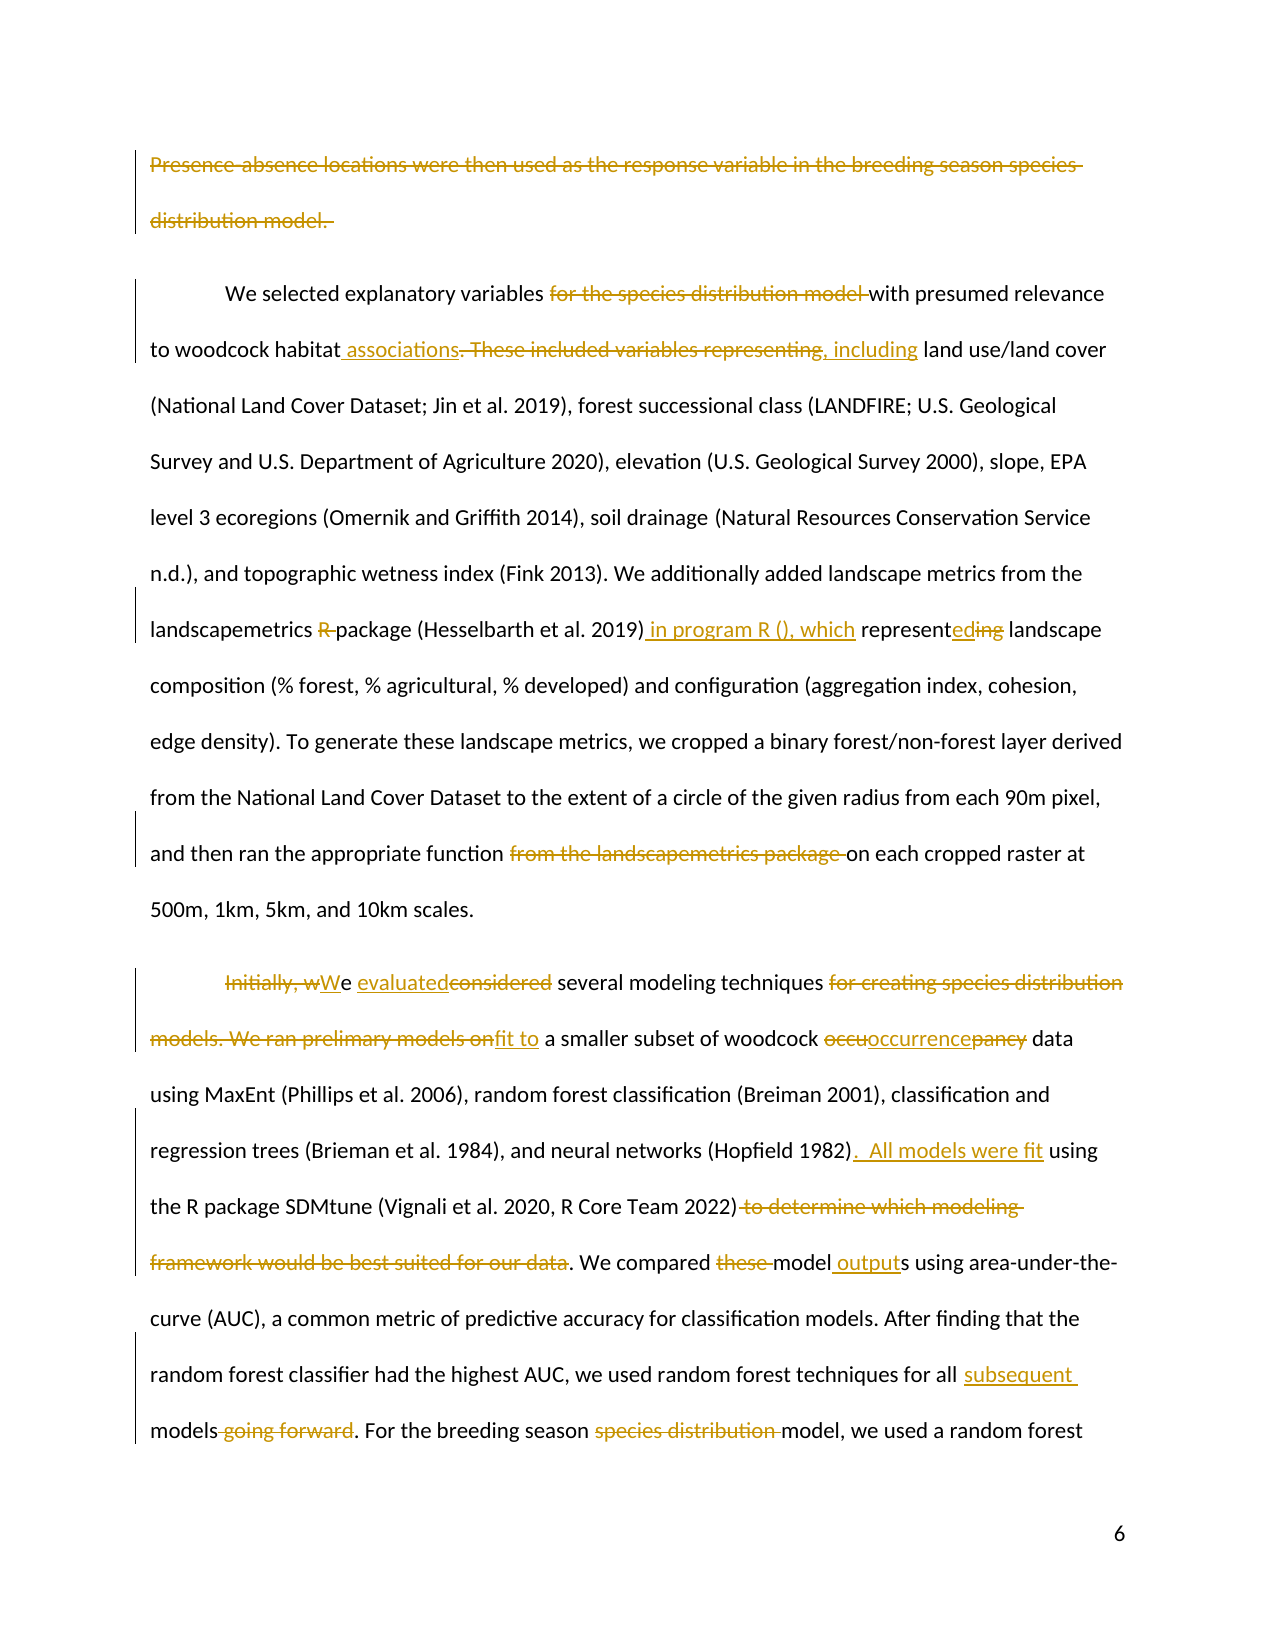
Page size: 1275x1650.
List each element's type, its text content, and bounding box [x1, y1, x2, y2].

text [150, 150, 1125, 234]
text We selected explanatory variables with presumed relevance to woodcock habitat land use/land cover (National Land Cover Dataset; Jin et al. 2019), forest successional class (LANDFIRE; U.S. Geological Survey and U.S. Department of Agriculture 2020), elevation (U.S. Geological Survey 2000), slope, EPA level 3 ecoregions (Omernik and Griffith 2014), soil drainage (Natural Resources Conservation Service n.d.), and topographic wetness index (Fink 2013). We additionally added landscape metrics from the landscapemetrics package (Hesselbarth et al. 2019) represent landscape composition (% forest, % agricultural, % developed) and configuration (aggregation index, cohesion, edge density). To generate these landscape metrics, we cropped a binary forest/non-forest layer derived from the National Land Cover Dataset to the extent of a circle of the given radius from each 90m pixel, and then ran the appropriate function on each cropped raster at 500m, 1km, 5km, and 10km scales. [150, 279, 1125, 923]
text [150, 968, 1125, 1444]
